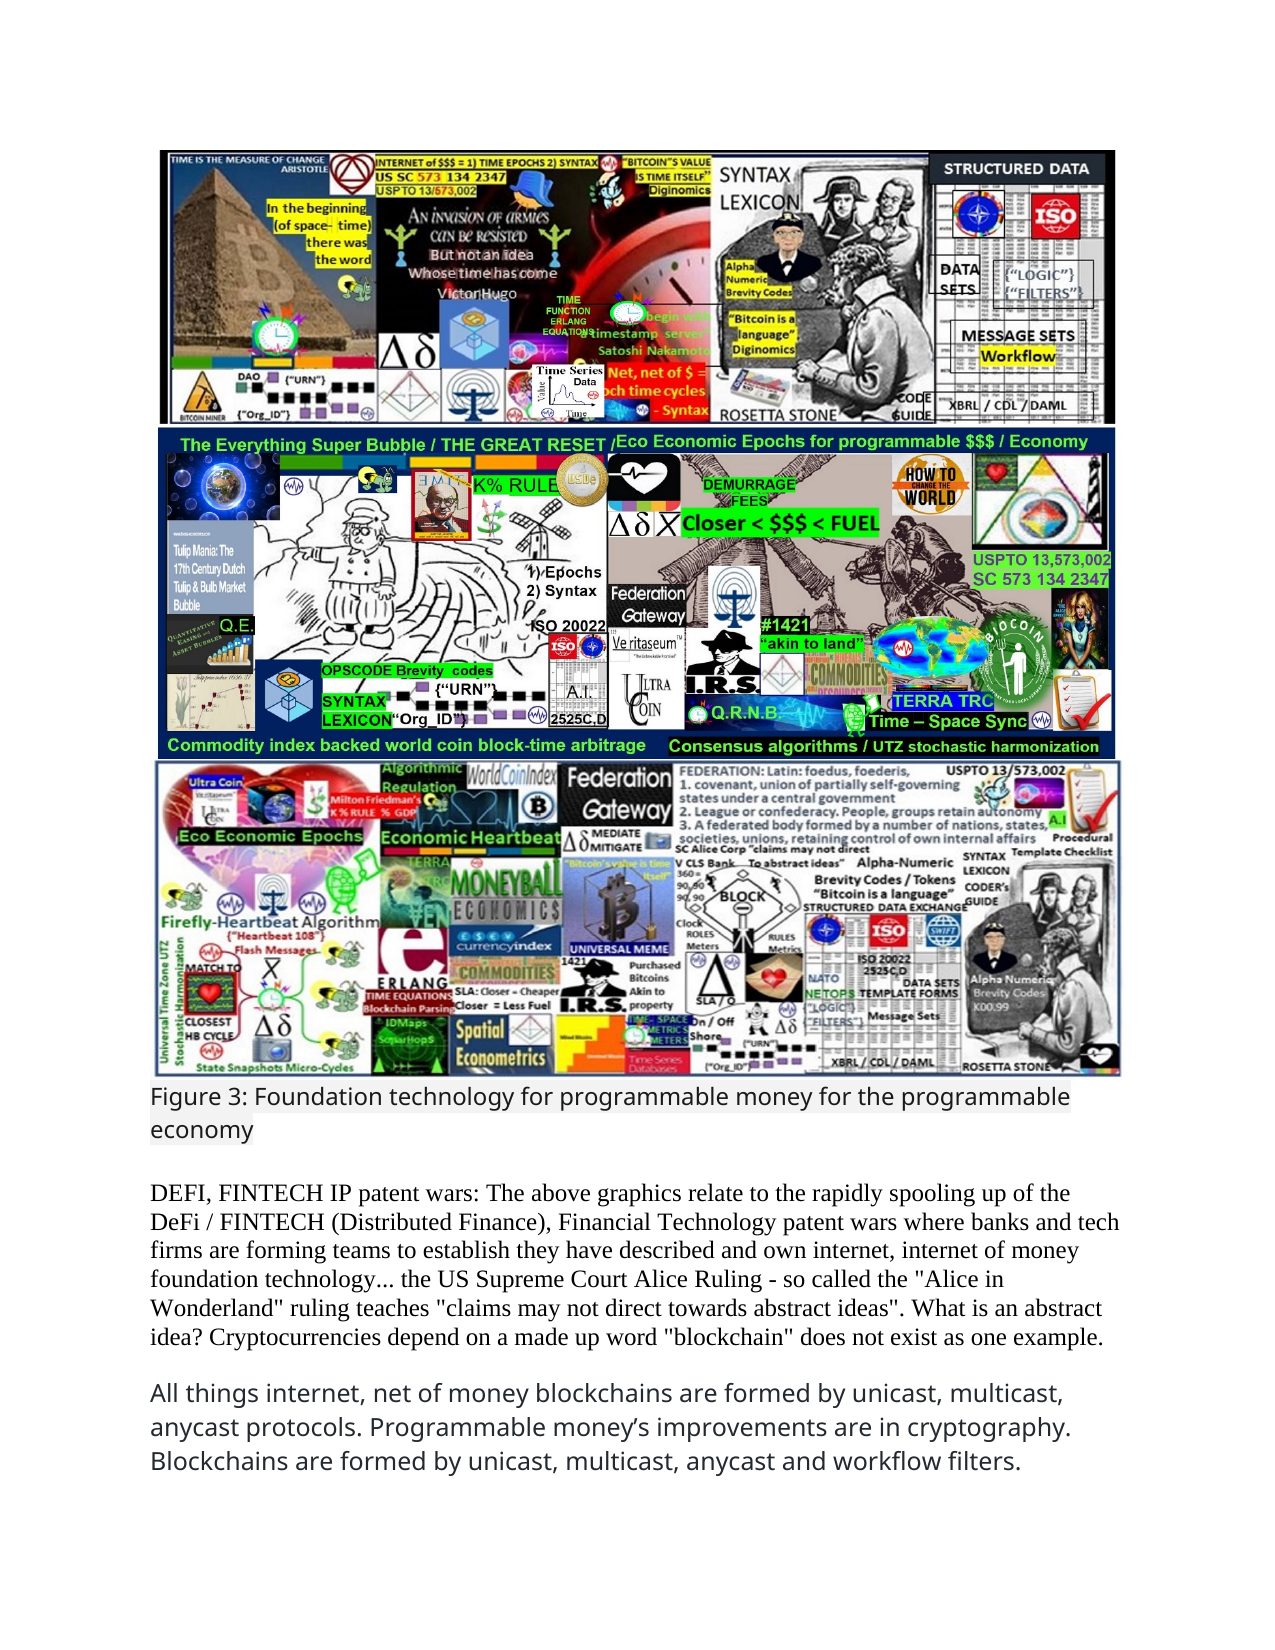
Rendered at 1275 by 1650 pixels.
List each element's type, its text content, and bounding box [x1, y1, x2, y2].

text DEFI, FINTECH IP patent wars: The above graphics relate to the rapidly spooling up of the DeFi / FINTECH (Distributed Finance), Financial Technology patent wars where banks and tech firms are forming teams to establish they have described and own internet, internet of money foundation technology... the US Supreme Court Alice Ruling - so called the "Alice in Wonderland" ruling teaches "claims may not direct towards abstract ideas". What is an abstract idea? Cryptocurrencies depend on a made up word "blockchain" does not exist as one example. [150, 1178, 1125, 1350]
text Figure 3: Foundation technology for programmable money for the programmable economy [253, 1080, 1125, 1145]
picture [150, 150, 1125, 1080]
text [150, 1375, 1125, 1477]
